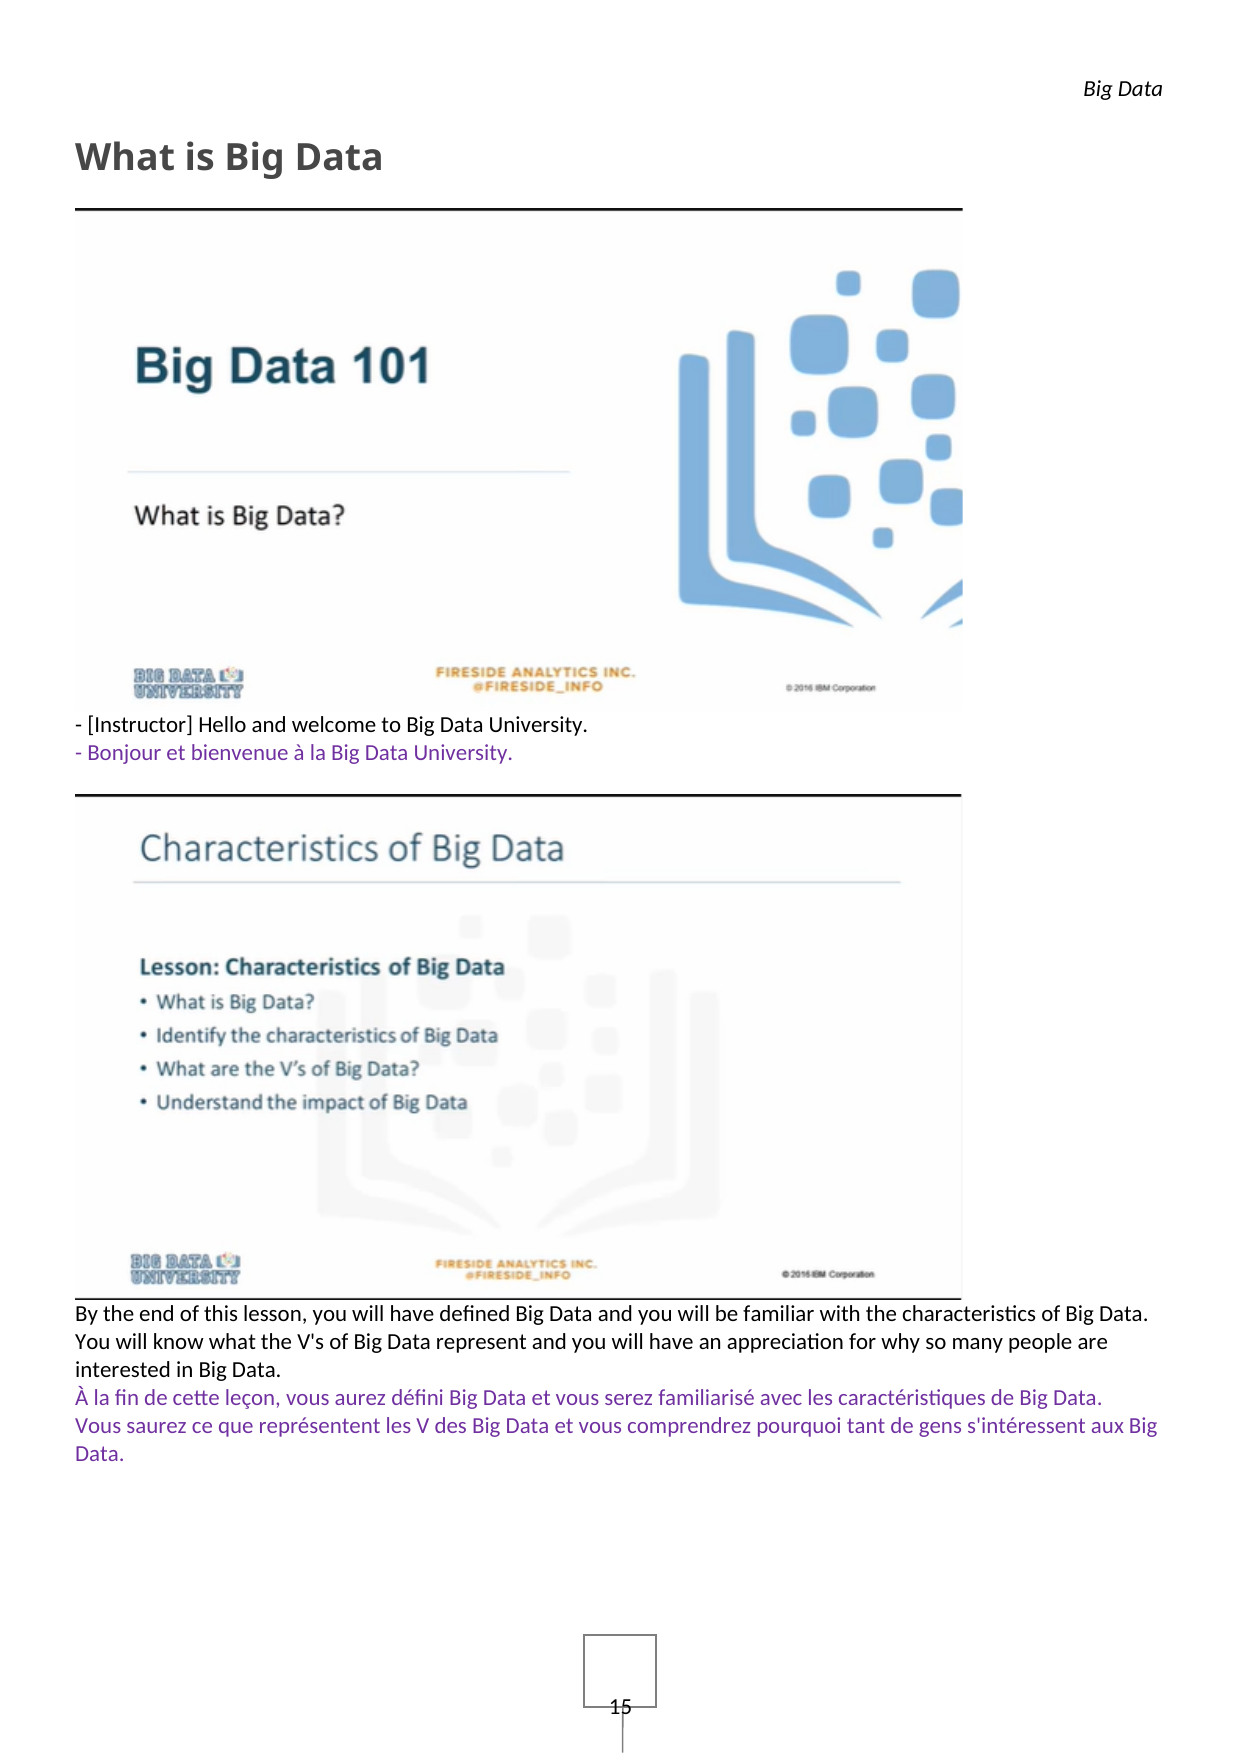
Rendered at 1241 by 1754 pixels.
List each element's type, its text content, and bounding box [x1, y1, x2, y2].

text À la fin de cette leçon, vous aurez défini Big Data et vous serez familiarisé avec les caractéristiques de Big Data. [75, 1383, 1165, 1411]
text - [Instructor] Hello and welcome to Big Data University. [75, 710, 1165, 738]
subtitle What is Big Data [75, 130, 1165, 181]
text By the end of this lesson, you will have defined Big Data and you will be familiar with the characteristics of Big Data. [75, 1299, 1165, 1327]
text Vous saurez ce que représentent les V des Big Data et vous comprendrez pourquoi tant de gens s'intéressent aux Big Data. [75, 1411, 1165, 1467]
picture [75, 208, 963, 711]
text You will know what the V's of Big Data represent and you will have an appreciation for why so many people are interested in Big Data. [75, 1327, 1165, 1383]
picture [75, 794, 963, 1300]
text - Bonjour et bienvenue à la Big Data University. [75, 738, 1165, 766]
